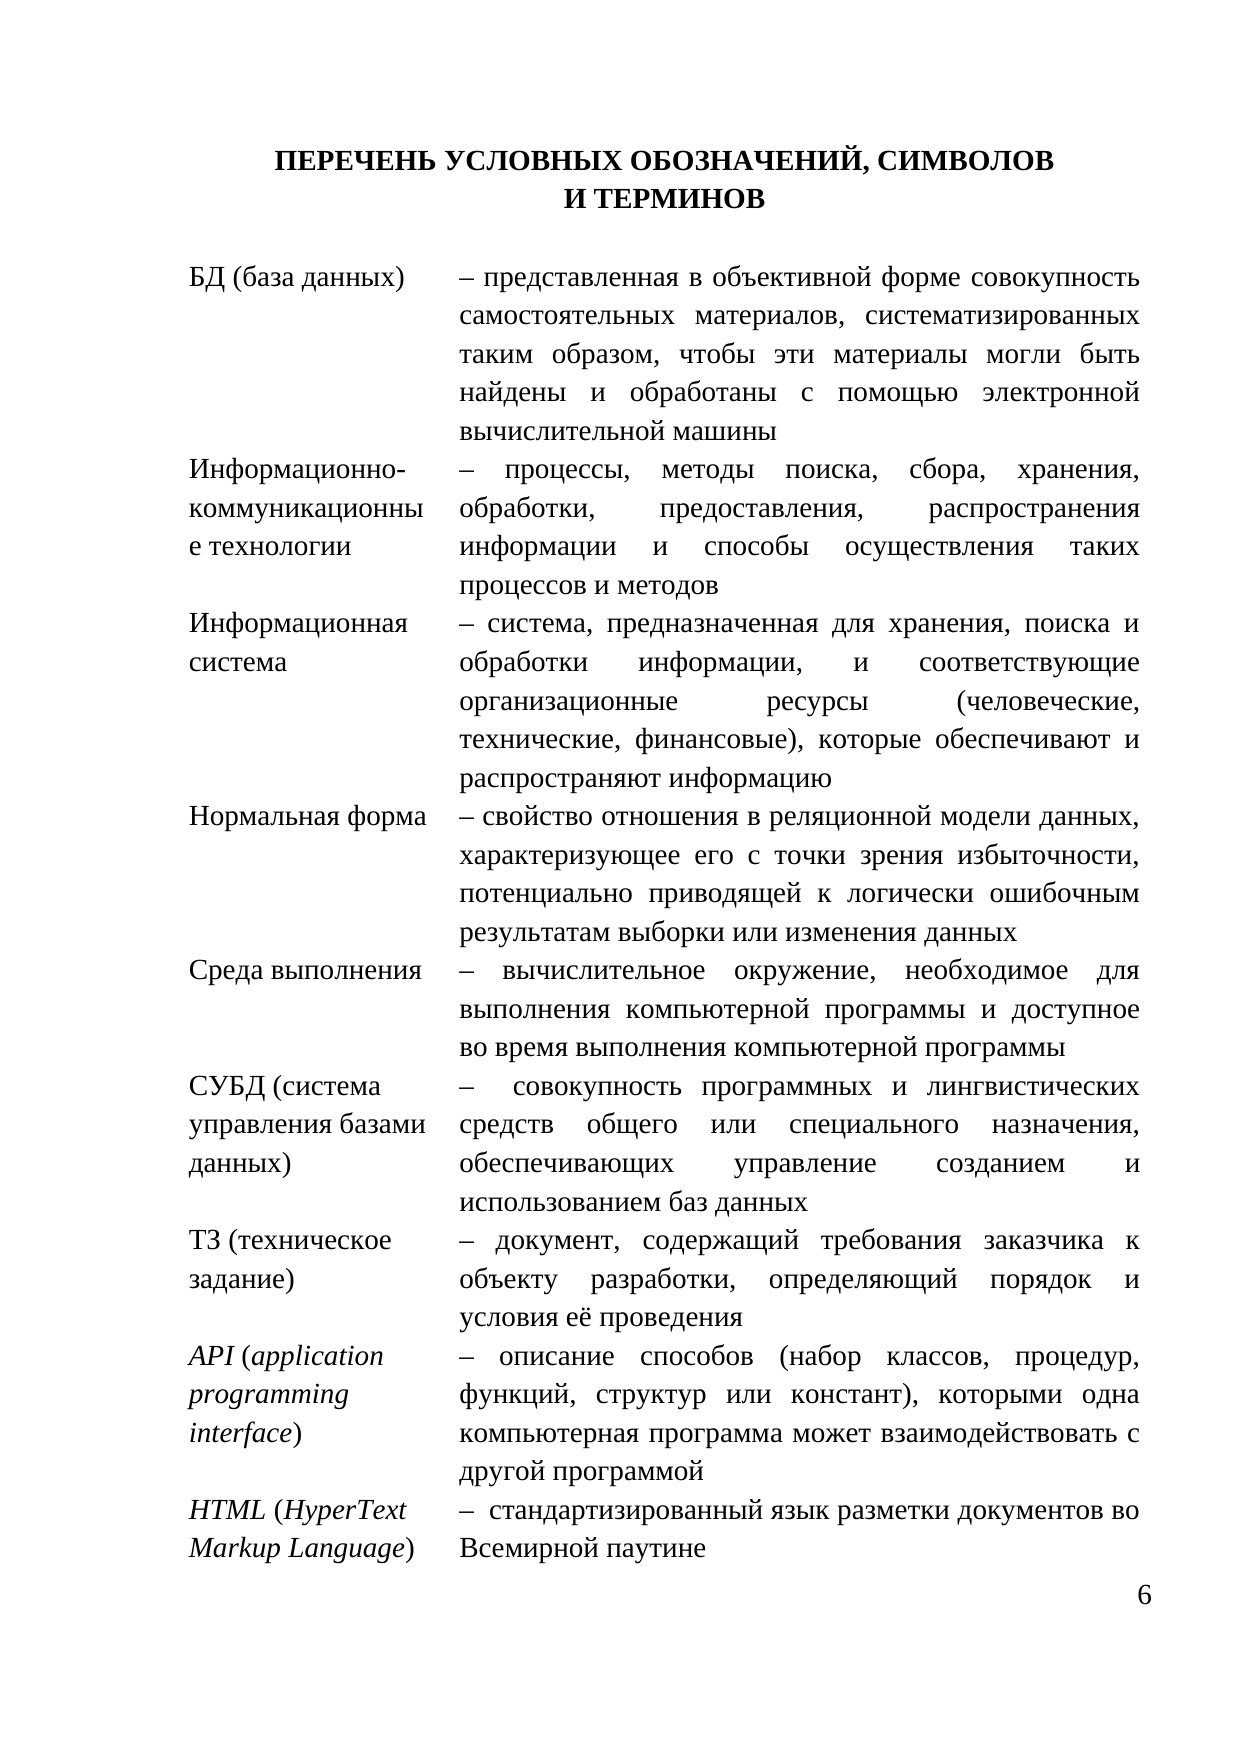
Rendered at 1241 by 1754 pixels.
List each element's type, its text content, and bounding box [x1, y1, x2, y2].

subtitle Перечень условных обозначений, символов и терминов [177, 143, 1152, 215]
table_cell – вычислительное окружение, необходимое для выполнения компьютерной программы и доступное во время выполнения компьютерной программы [448, 953, 1152, 1068]
table_cell ТЗ (техническое задание) [177, 1222, 448, 1338]
table_cell – система, предназначенная для хранения, поиска и обработки информации, и соответствующие организационные ресурсы (человеческие, технические, финансовые), которые обеспечивают и распространяют информацию [448, 606, 1152, 798]
table_cell Информационно-коммуникационные технологии [177, 451, 448, 606]
table_cell – стандартизированный язык разметки документов во Всемирной паутине [448, 1492, 1152, 1569]
table_cell HTML (HyperText Markup Language) [177, 1492, 448, 1569]
table_cell – совокупность программных и лингвистических средств общего или специального назначения, обеспечивающих управление созданием и использованием баз данных [448, 1068, 1152, 1222]
table_cell API (application programming interface) [177, 1338, 448, 1492]
table_cell – документ, содержащий требования заказчика к объекту разработки, определяющий порядок и условия её проведения [448, 1222, 1152, 1338]
table_cell Среда выполнения [177, 953, 448, 1068]
table_cell СУБД (система управления базами данных) [177, 1068, 448, 1222]
table_cell Информационная система [177, 606, 448, 798]
table_cell – описание способов (набор классов, процедур, функций, структур или констант), которыми одна компьютерная программа может взаимодействовать с другой программой [448, 1338, 1152, 1492]
table_header – представленная в объективной форме совокупность самостоятельных материалов, систематизированных таким образом, чтобы эти материалы могли быть найдены и обработаны с помощью электронной вычислительной машины [448, 259, 1152, 451]
table_header БД (база данных) [177, 259, 448, 451]
table_cell Нормальная форма [177, 798, 448, 952]
table_cell – свойство отношения в реляционной модели данных, характеризующее его с точки зрения избыточности, потенциально приводящей к логически ошибочным результатам выборки или изменения данных [448, 798, 1152, 952]
table_cell – процессы, методы поиска, сбора, хранения, обработки, предоставления, распространения информации и способы осуществления таких процессов и методов [448, 451, 1152, 606]
